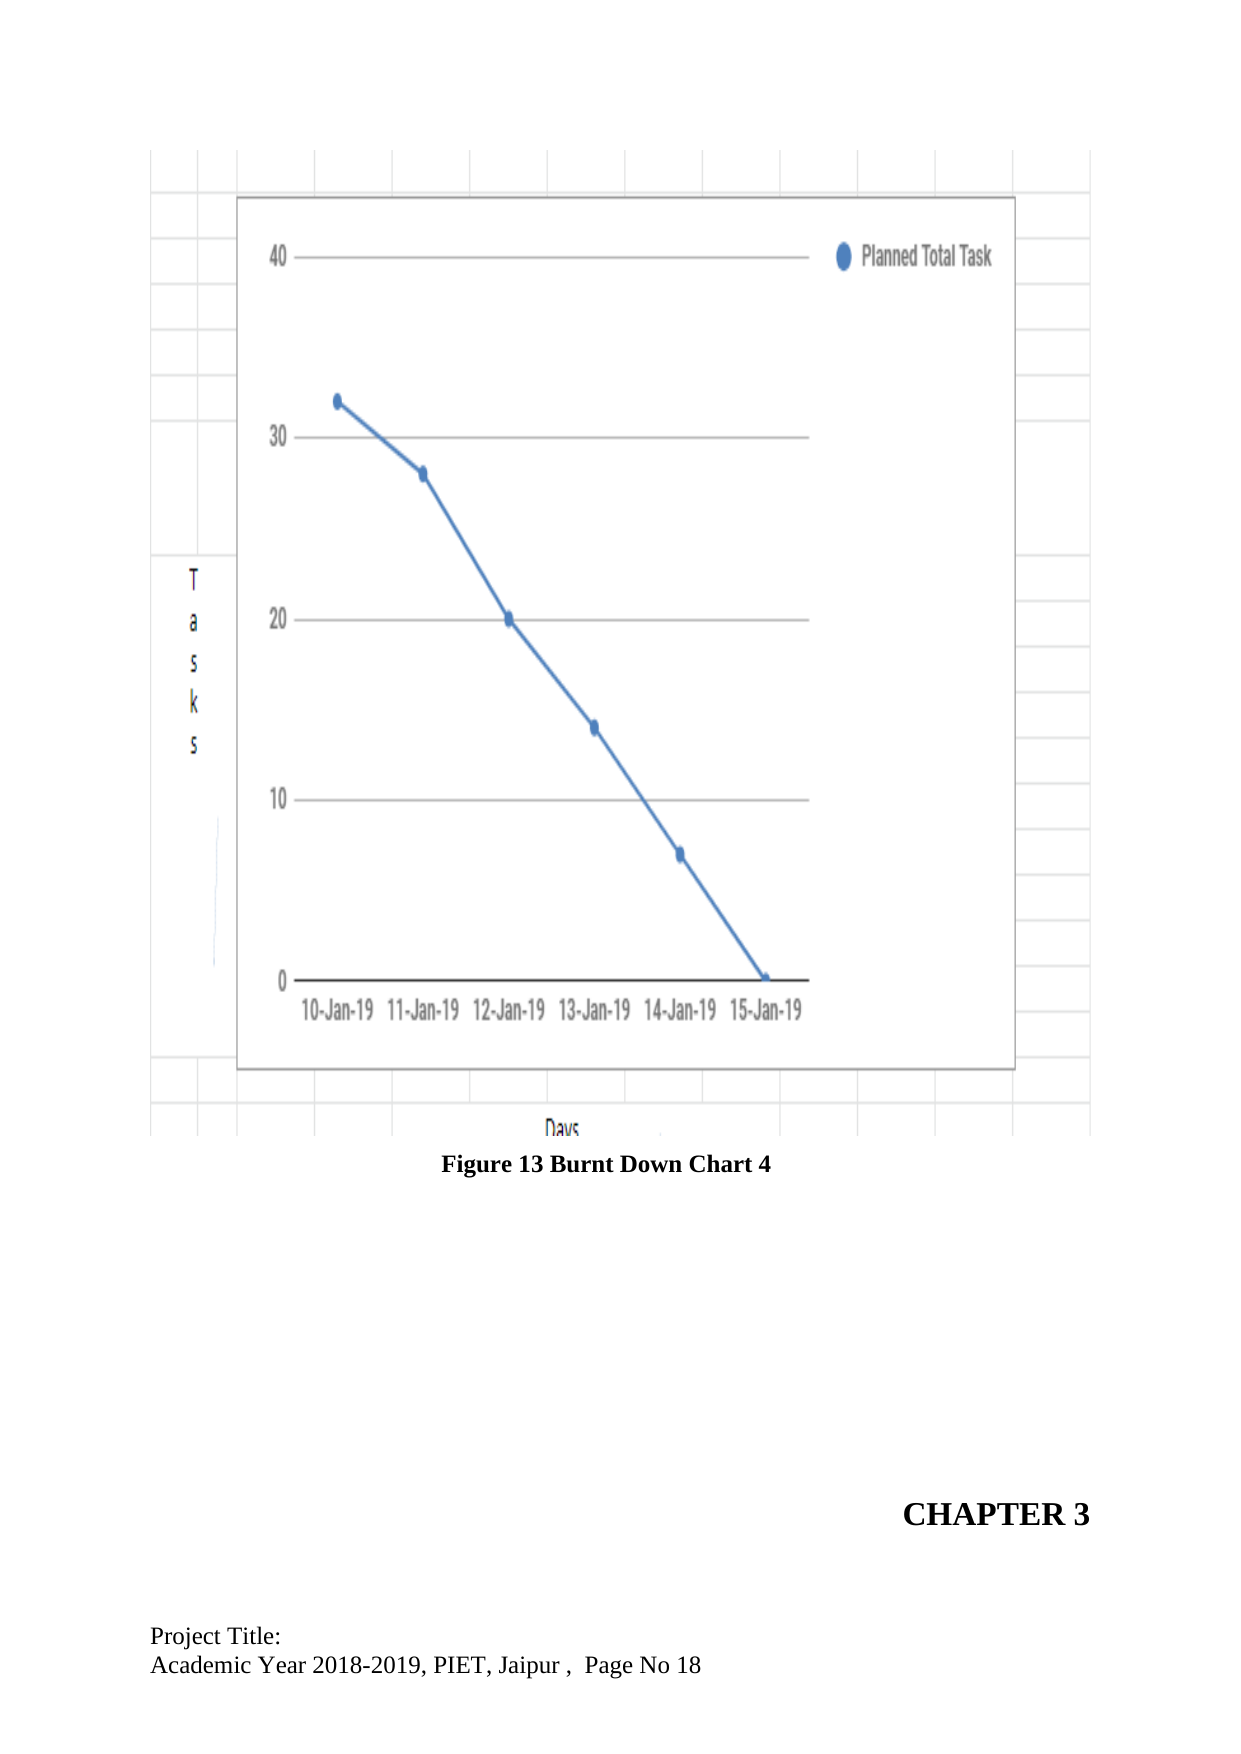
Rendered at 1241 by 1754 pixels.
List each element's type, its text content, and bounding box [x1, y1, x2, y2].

subtitle CHAPTER 3 [150, 1494, 1090, 1533]
text Figure 13 Burnt Down Chart 4 [122, 1149, 1090, 1178]
picture [150, 150, 1091, 1136]
